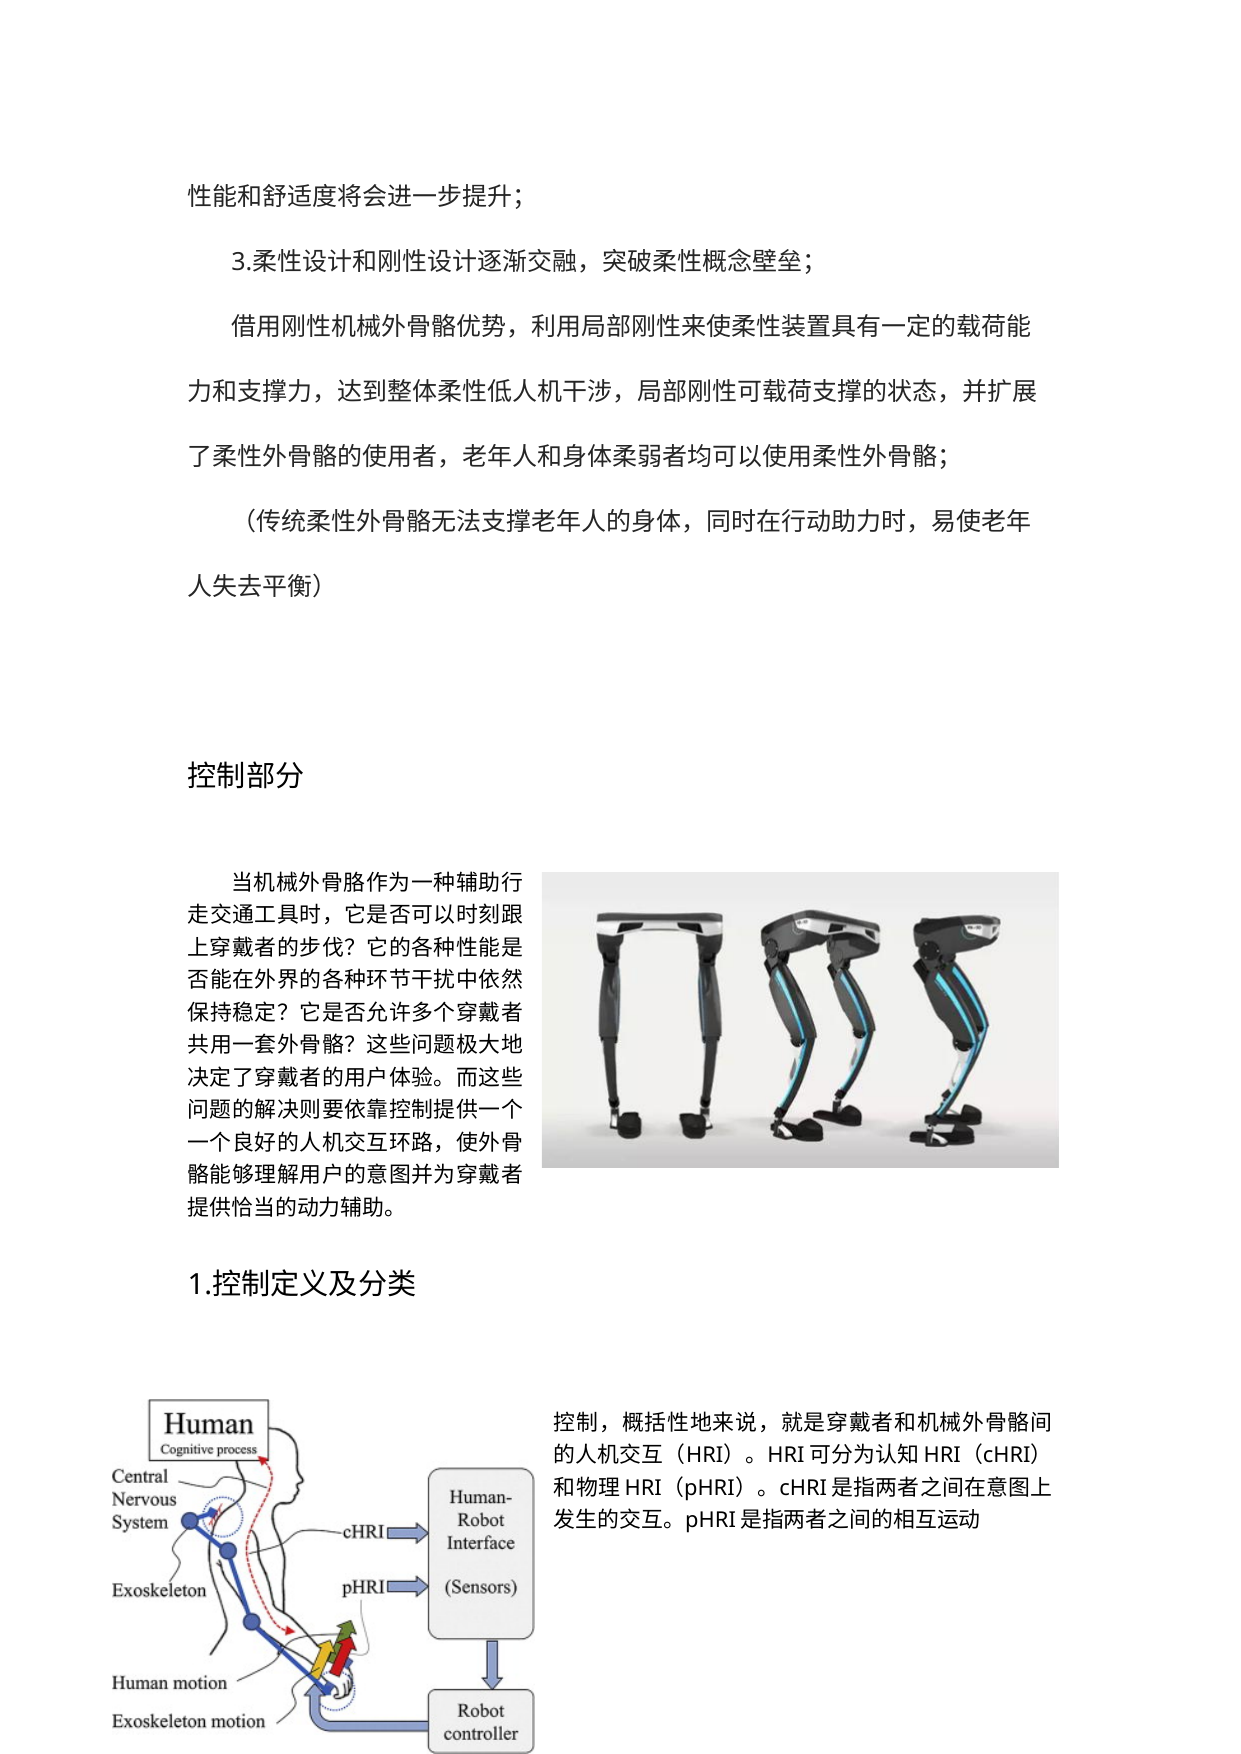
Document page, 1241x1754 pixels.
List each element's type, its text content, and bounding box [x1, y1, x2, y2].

text 控制，概括性地来说，就是穿戴者和机械外骨骼间的人机交互（HRI）。HRI可分为认知HRI（cHRI）和物理HRI（pHRI）。cHRI是指两者之间在意图上发生的交互。pHRI是指两者之间的相互运动 [535, 1404, 1053, 1534]
text 借用刚性机械外骨骼优势，利用局部刚性来使柔性装置具有一定的载荷能力和支撑力，达到整体柔性低人机干涉，局部刚性可载荷支撑的状态，并扩展了柔性外骨骼的使用者，老年人和身体柔弱者均可以使用柔性外骨骼； [187, 292, 1053, 487]
subtitle 1.控制定义及分类 [187, 1249, 1053, 1314]
text （传统柔性外骨骼无法支撑老年人的身体，同时在行动助力时，易使老年人失去平衡） [187, 487, 1053, 617]
picture [112, 1399, 535, 1754]
text 3.柔性设计和刚性设计逐渐交融，突破柔性概念壁垒； [187, 227, 1053, 292]
subtitle 控制部分 [187, 742, 1053, 807]
picture [541, 872, 1060, 1168]
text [187, 162, 1053, 227]
